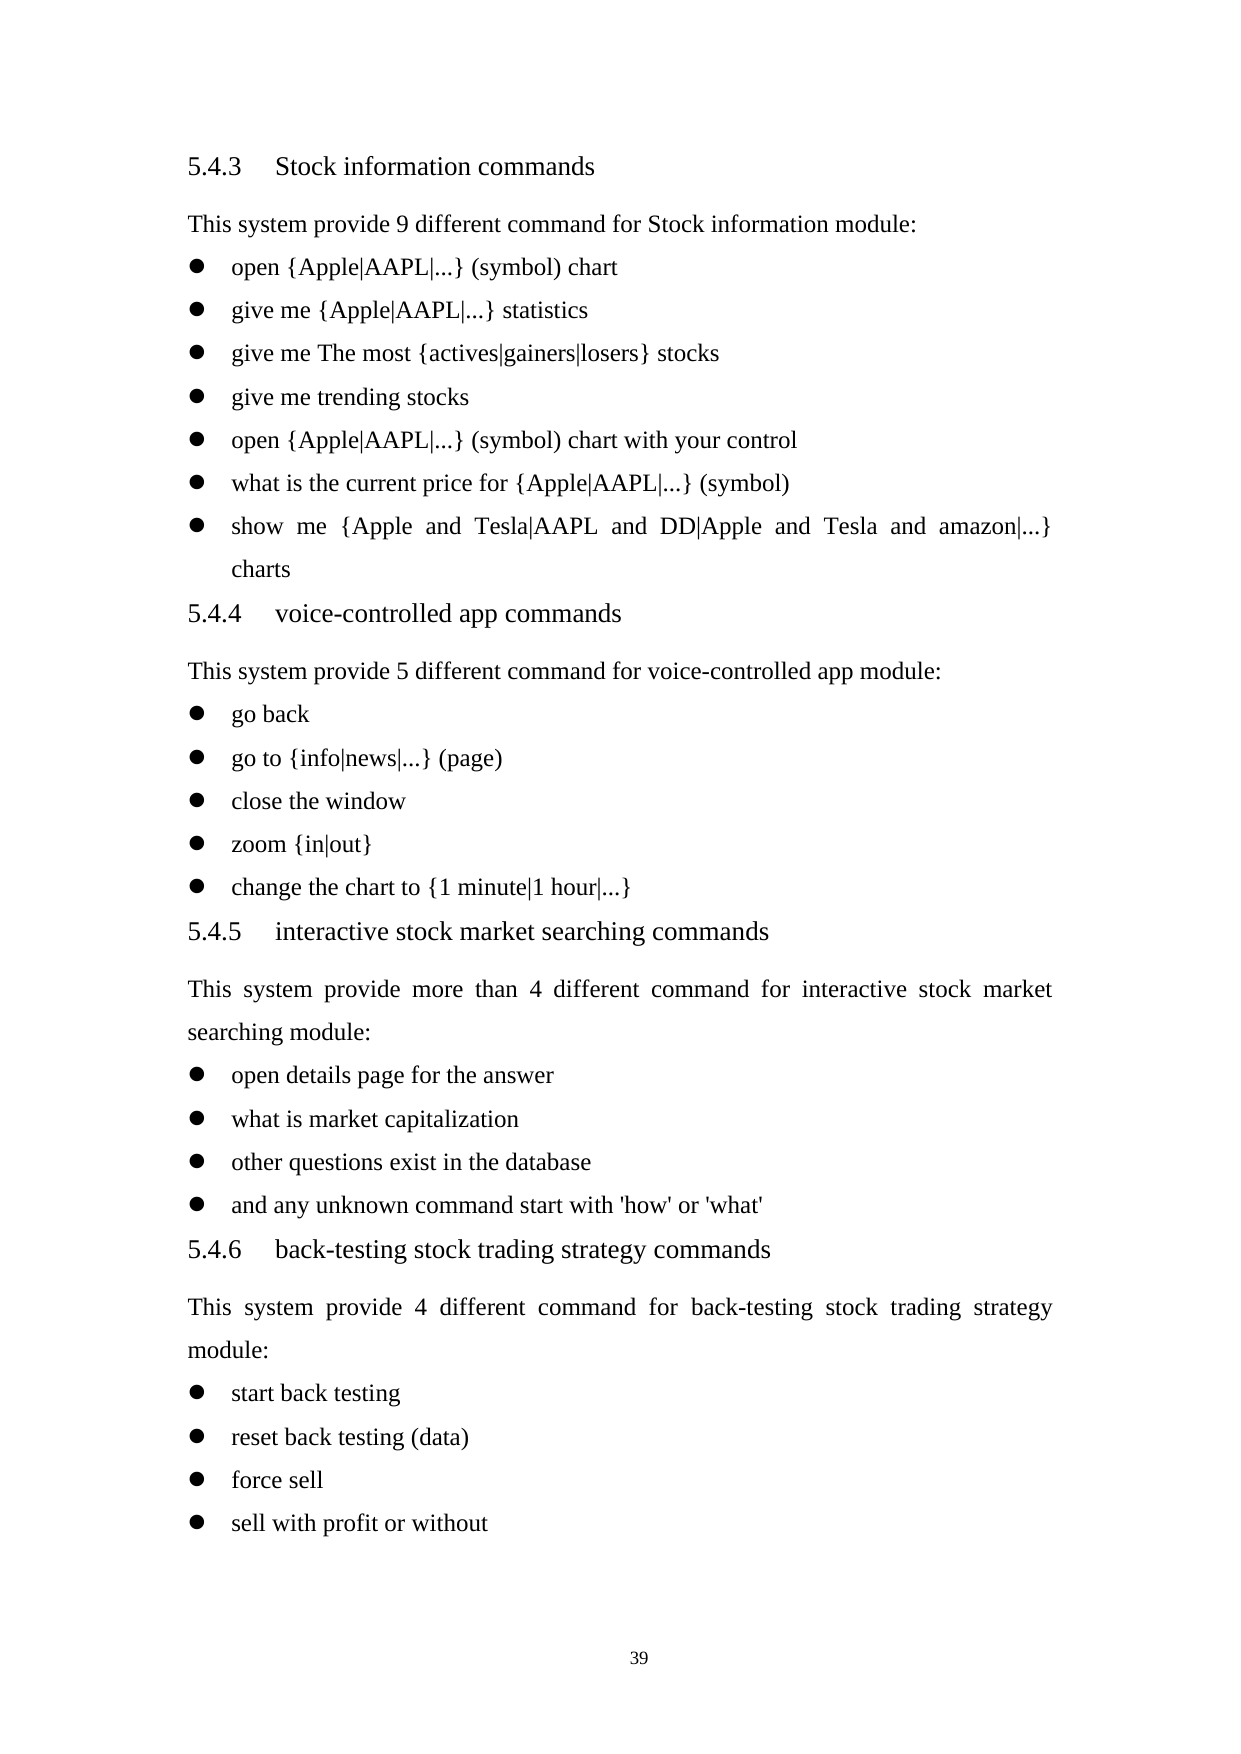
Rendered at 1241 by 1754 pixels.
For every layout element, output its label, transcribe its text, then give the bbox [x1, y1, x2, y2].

list go back [187, 699, 1053, 728]
list start back testing [187, 1378, 1053, 1407]
list give me trending stocks [187, 382, 1053, 410]
list sell with profit or without [187, 1508, 1053, 1537]
list open {Apple|AAPL|...} (symbol) chart [187, 252, 1053, 281]
text This system provide 4 different command for back-testing stock trading strategy module: [187, 1292, 1053, 1364]
subtitle voice-controlled app commands [187, 597, 1053, 628]
text This system provide 9 different command for Stock information module: [187, 209, 1053, 238]
list open details page for the answer [187, 1061, 1053, 1089]
list what is market capitalization [187, 1104, 1053, 1132]
list what is the current price for {Apple|AAPL|...} (symbol) [187, 468, 1053, 497]
list go to {info|news|...} (page) [187, 743, 1053, 771]
list open {Apple|AAPL|...} (symbol) chart with your control [187, 425, 1053, 453]
list give me {Apple|AAPL|...} statistics [187, 295, 1053, 324]
list and any unknown command start with 'how' or 'what' [187, 1190, 1053, 1219]
subtitle interactive stock market searching commands [187, 915, 1053, 946]
list zoom {in|out} [187, 829, 1053, 858]
list change the chart to {1 minute|1 hour|...} [187, 872, 1053, 901]
list force sell [187, 1465, 1053, 1493]
text This system provide more than 4 different command for interactive stock market searching module: [187, 974, 1053, 1046]
list show me {Apple and Tesla|AAPL and DD|Apple and Tesla and amazon|...} charts [187, 511, 1053, 583]
subtitle back-testing stock trading strategy commands [187, 1233, 1053, 1264]
list reset back testing (data) [187, 1422, 1053, 1450]
list other questions exist in the database [187, 1147, 1053, 1176]
list give me The most {actives|gainers|losers} stocks [187, 338, 1053, 367]
text This system provide 5 different command for voice-controlled app module: [187, 656, 1053, 685]
list close the window [187, 786, 1053, 814]
subtitle Stock information commands [187, 150, 1053, 181]
